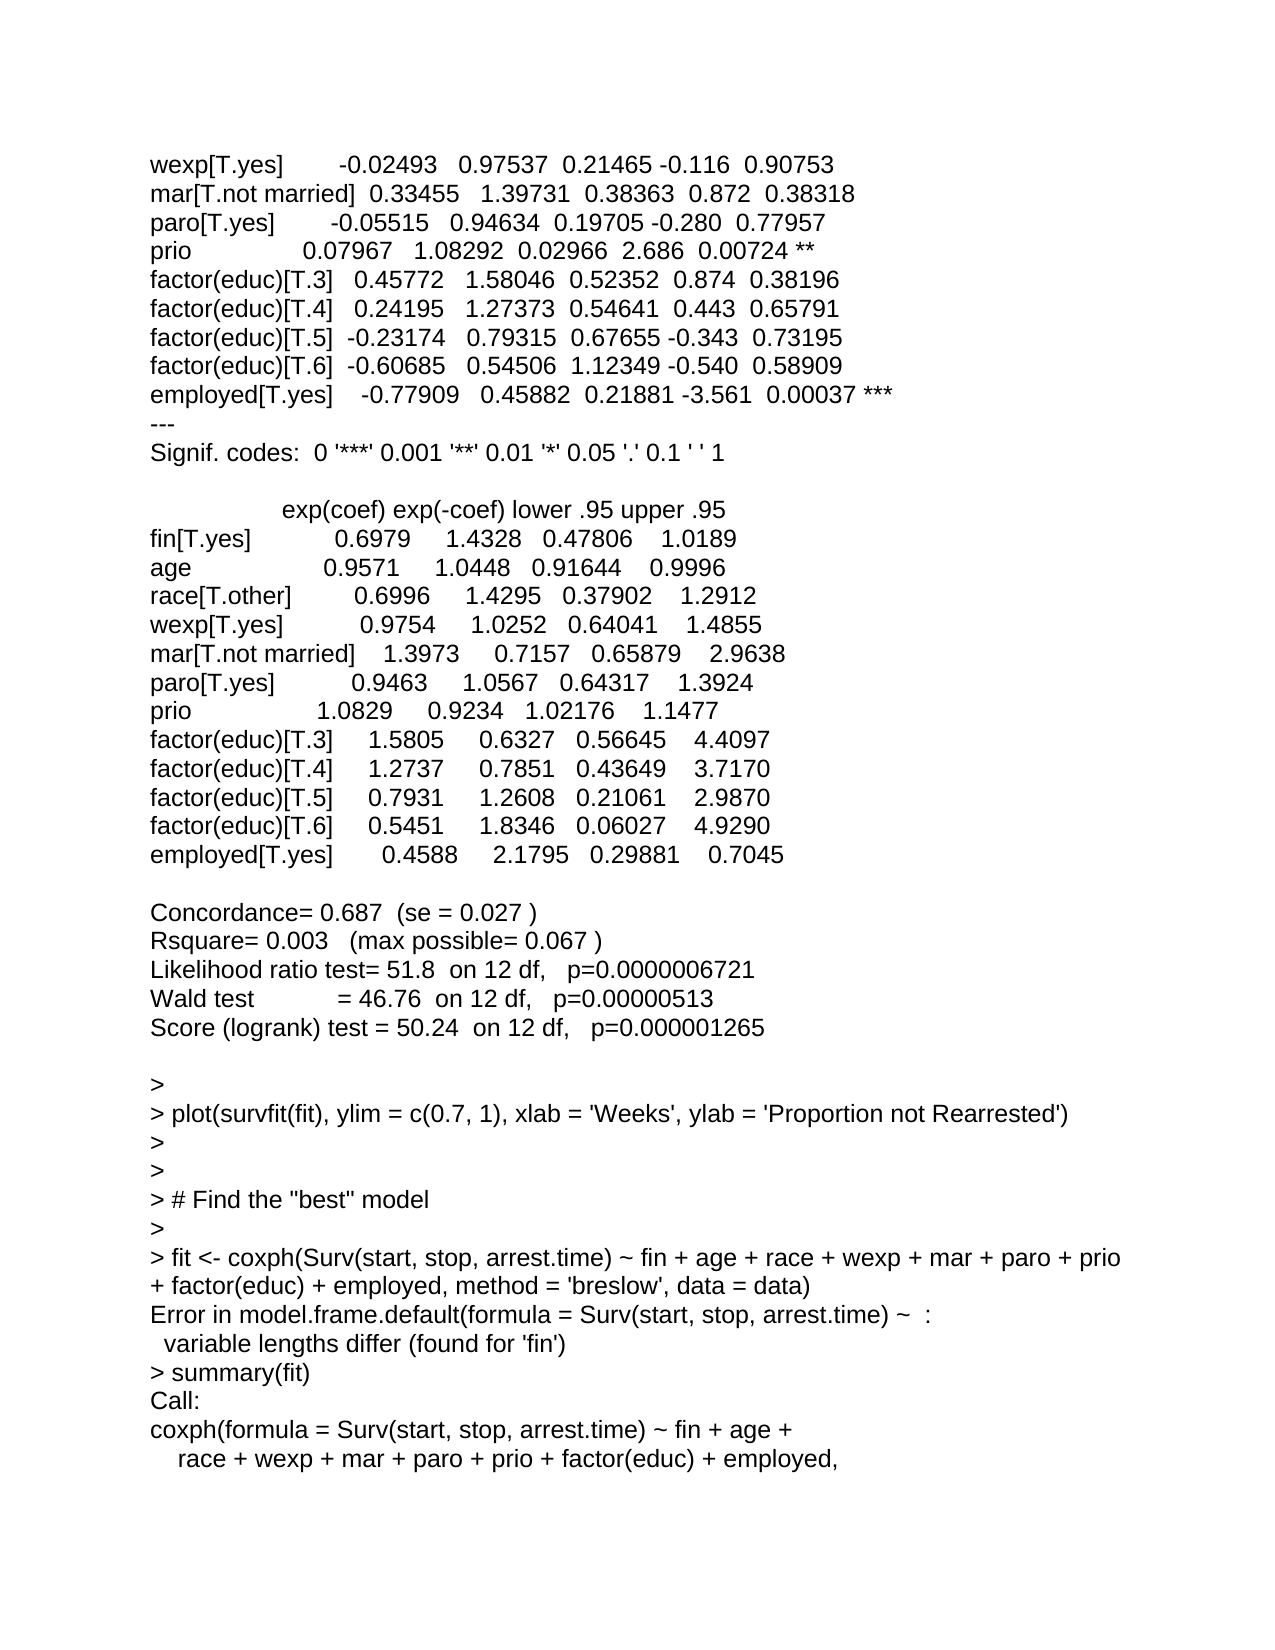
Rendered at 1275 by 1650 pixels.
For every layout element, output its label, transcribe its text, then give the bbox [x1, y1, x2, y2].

text > summary(fit) [150, 1357, 1125, 1386]
text > [150, 1156, 1125, 1185]
text coxph(formula = Surv(start, stop, arrest.time) ~ fin + age + [150, 1415, 1125, 1444]
text mar[T.not married] 0.33455 1.39731 0.38363 0.872 0.38318 [150, 179, 1125, 207]
text fin[T.yes] 0.6979 1.4328 0.47806 1.0189 [150, 524, 1125, 552]
text wexp[T.yes] -0.02493 0.97537 0.21465 -0.116 0.90753 [150, 150, 1125, 179]
text > [150, 1214, 1125, 1242]
text > [150, 1070, 1125, 1099]
text paro[T.yes] -0.05515 0.94634 0.19705 -0.280 0.77957 [150, 207, 1125, 236]
text factor(educ)[T.3] 0.45772 1.58046 0.52352 0.874 0.38196 [150, 265, 1125, 294]
text factor(educ)[T.4] 0.24195 1.27373 0.54641 0.443 0.65791 [150, 294, 1125, 322]
text factor(educ)[T.6] 0.5451 1.8346 0.06027 4.9290 [150, 811, 1125, 840]
text race[T.other] 0.6996 1.4295 0.37902 1.2912 [150, 581, 1125, 610]
text Signif. codes: 0 '***' 0.001 '**' 0.01 '*' 0.05 '.' 0.1 ' ' 1 [150, 437, 1125, 466]
text factor(educ)[T.6] -0.60685 0.54506 1.12349 -0.540 0.58909 [150, 351, 1125, 380]
text mar[T.not married] 1.3973 0.7157 0.65879 2.9638 [150, 639, 1125, 667]
text > fit <- coxph(Surv(start, stop, arrest.time) ~ fin + age + race + wexp + mar + paro + prio + factor(educ) + employed, method = 'breslow', data = data) [150, 1242, 1125, 1300]
text race + wexp + mar + paro + prio + factor(educ) + employed, [150, 1444, 1125, 1472]
text Score (logrank) test = 50.24 on 12 df, p=0.000001265 [150, 1012, 1125, 1041]
text > # Find the "best" model [150, 1185, 1125, 1214]
text Wald test = 46.76 on 12 df, p=0.00000513 [150, 984, 1125, 1012]
text > [150, 1127, 1125, 1156]
text prio 0.07967 1.08292 0.02966 2.686 0.00724 ** [150, 236, 1125, 265]
text age 0.9571 1.0448 0.91644 0.9996 [150, 552, 1125, 581]
text > plot(survfit(fit), ylim = c(0.7, 1), xlab = 'Weeks', ylab = 'Proportion not Rearrested') [150, 1099, 1125, 1127]
text factor(educ)[T.5] -0.23174 0.79315 0.67655 -0.343 0.73195 [150, 322, 1125, 351]
text wexp[T.yes] 0.9754 1.0252 0.64041 1.4855 [150, 610, 1125, 639]
text --- [150, 409, 1125, 437]
text exp(coef) exp(-coef) lower .95 upper .95 [150, 495, 1125, 524]
text Concordance= 0.687 (se = 0.027 ) [150, 897, 1125, 926]
text variable lengths differ (found for 'fin') [150, 1329, 1125, 1357]
text Likelihood ratio test= 51.8 on 12 df, p=0.0000006721 [150, 955, 1125, 984]
text employed[T.yes] 0.4588 2.1795 0.29881 0.7045 [150, 840, 1125, 869]
text Call: [150, 1386, 1125, 1415]
text factor(educ)[T.4] 1.2737 0.7851 0.43649 3.7170 [150, 754, 1125, 782]
text paro[T.yes] 0.9463 1.0567 0.64317 1.3924 [150, 667, 1125, 696]
text Rsquare= 0.003 (max possible= 0.067 ) [150, 926, 1125, 955]
text factor(educ)[T.5] 0.7931 1.2608 0.21061 2.9870 [150, 782, 1125, 811]
text factor(educ)[T.3] 1.5805 0.6327 0.56645 4.4097 [150, 725, 1125, 754]
text employed[T.yes] -0.77909 0.45882 0.21881 -3.561 0.00037 *** [150, 380, 1125, 409]
text prio 1.0829 0.9234 1.02176 1.1477 [150, 696, 1125, 725]
text Error in model.frame.default(formula = Surv(start, stop, arrest.time) ~ : [150, 1300, 1125, 1329]
